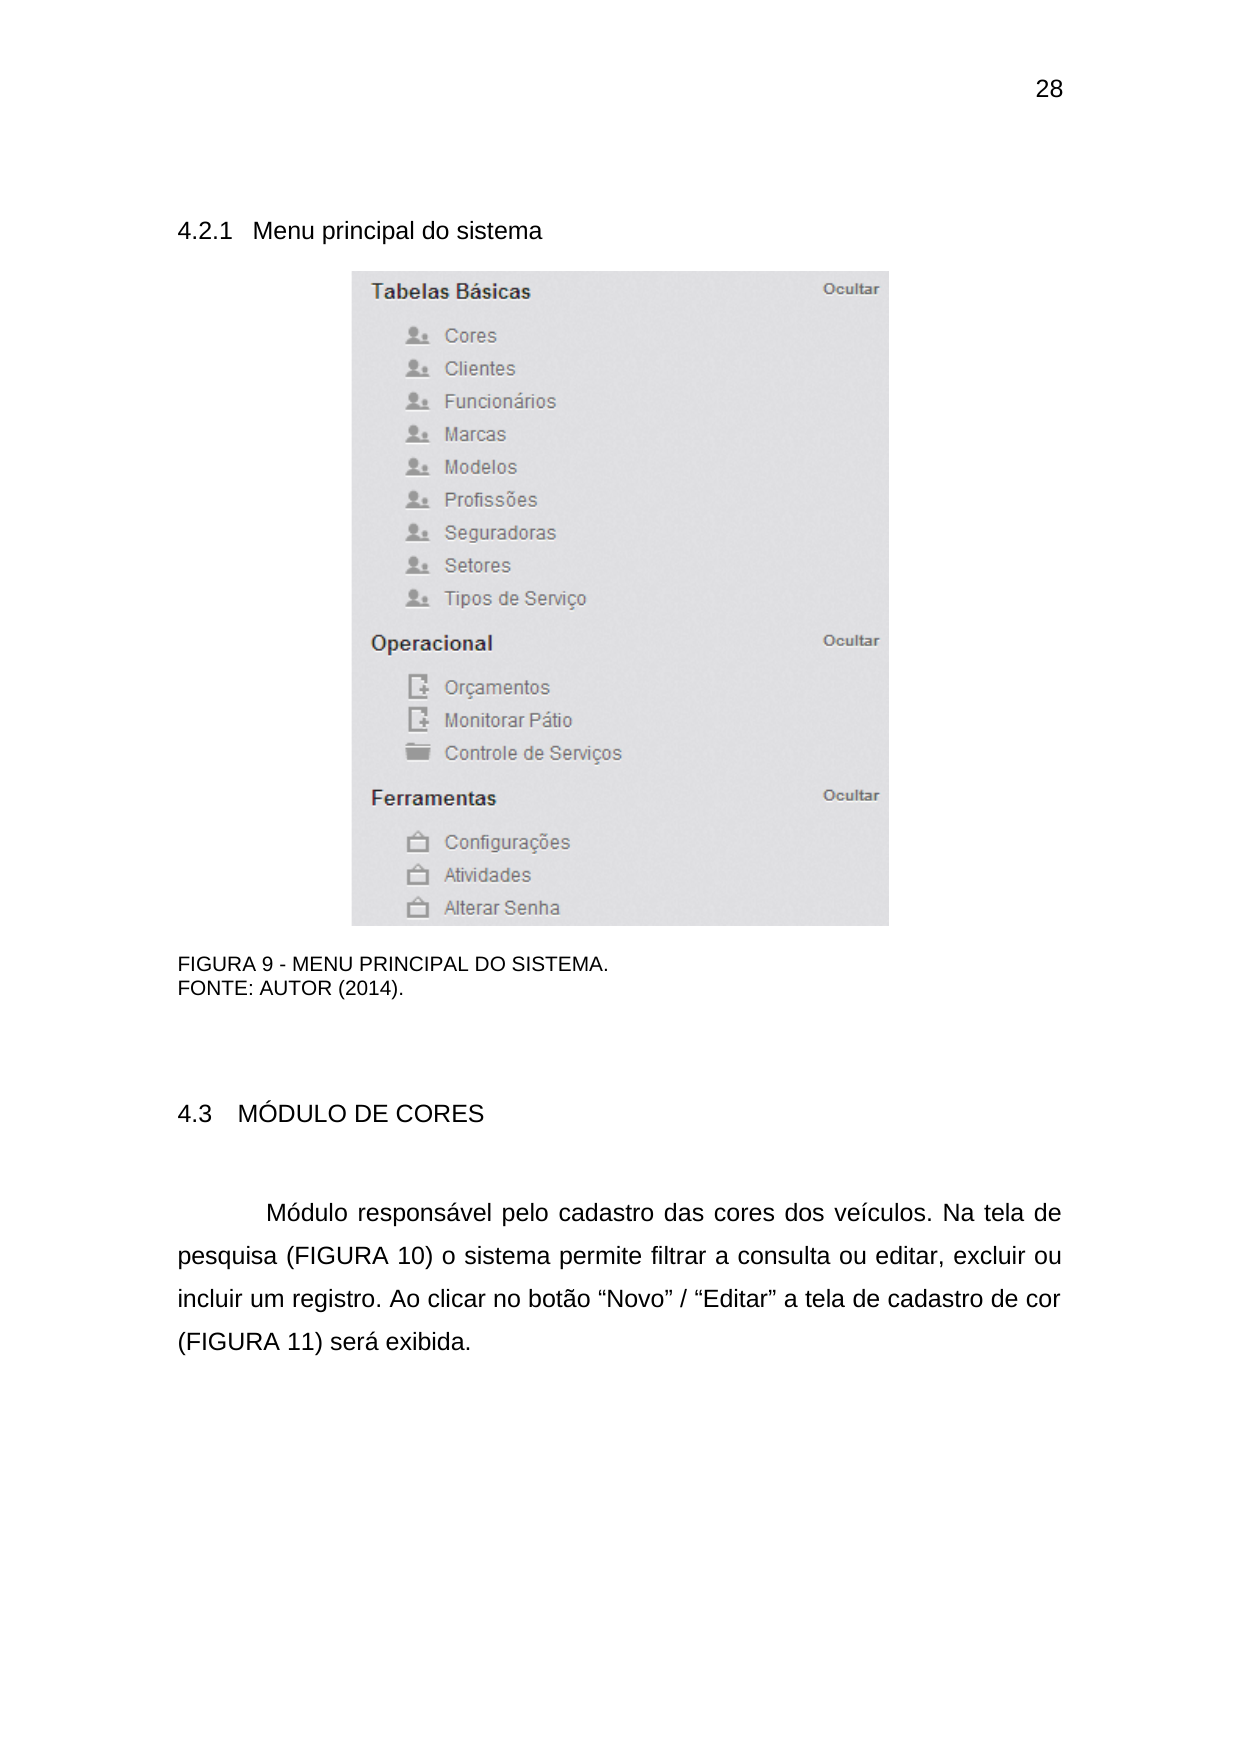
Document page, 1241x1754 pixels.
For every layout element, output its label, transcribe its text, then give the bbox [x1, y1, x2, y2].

text FONTE: Autor (2014). [177, 976, 1063, 1000]
subtitle Menu principal do sistema [177, 216, 1063, 244]
subtitle Módulo de Cores [177, 1099, 1063, 1128]
text Módulo responsável pelo cadastro das cores dos veículos. Na tela de pesquisa (FIGURA 10) o sistema permite filtrar a consulta ou editar, excluir ou incluir um registro. Ao clicar no botão “Novo” / “Editar” a tela de cadastro de cor (FIGURA 11) será exibida. [177, 1198, 1063, 1356]
picture [351, 271, 889, 926]
